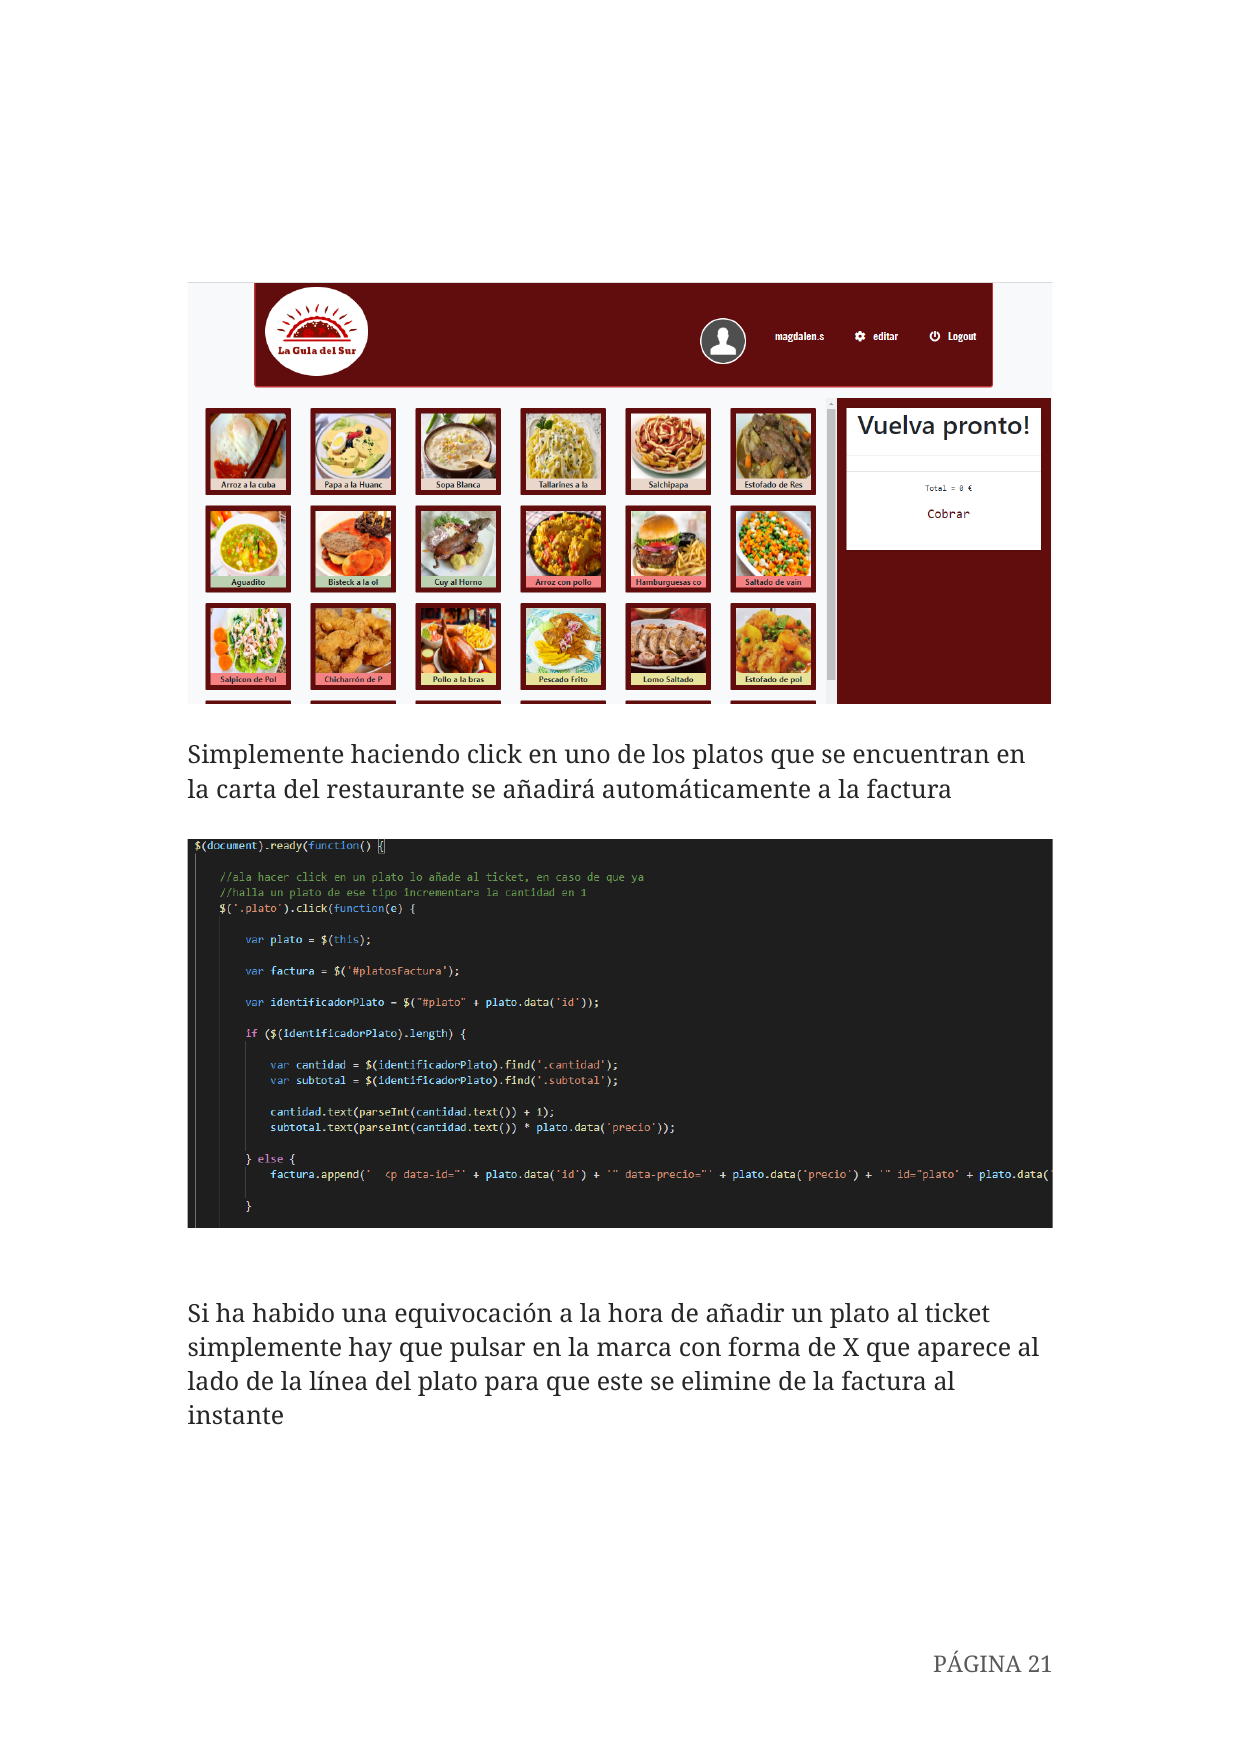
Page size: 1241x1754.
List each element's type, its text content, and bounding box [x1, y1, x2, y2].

title Si ha habido una equivocación a la hora de añadir un plato al ticket simplemente hay que pulsar en la marca con forma de X que aparece al lado de la línea del plato para que este se elimine de la factura al instante [187, 1295, 1053, 1432]
picture [187, 839, 1053, 1228]
picture [187, 282, 1053, 704]
title Simplemente haciendo click en uno de los platos que se encuentran en la carta del restaurante se añadirá automáticamente a la factura [187, 737, 1053, 805]
